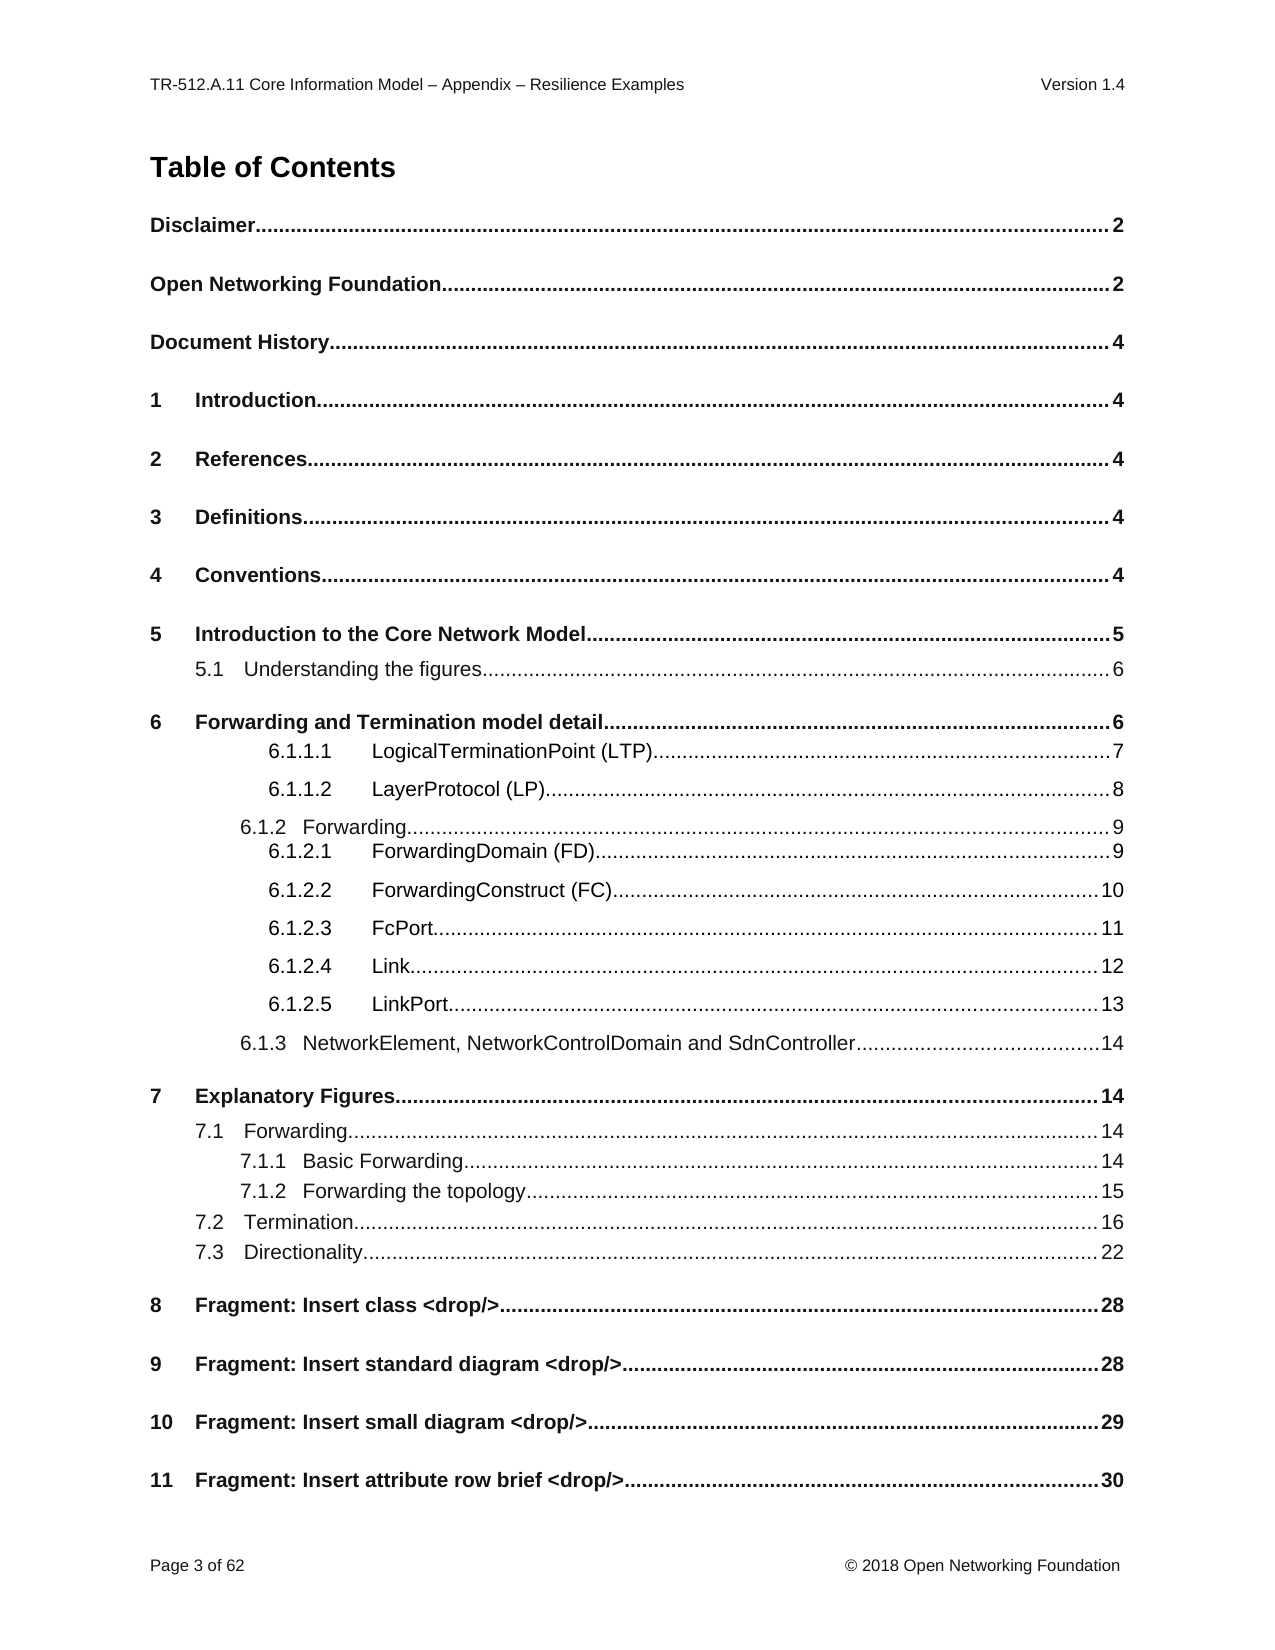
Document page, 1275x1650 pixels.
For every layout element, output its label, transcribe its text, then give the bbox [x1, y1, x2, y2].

text 6 Forwarding and Termination model detail 6 [150, 693, 1125, 739]
text 6.1.1.2 LayerProtocol (LP) 8 [268, 777, 1125, 801]
text 4 Conventions 4 [150, 546, 1125, 592]
text 6.1.3 NetworkElement, NetworkControlDomain and SdnController 14 [240, 1030, 1125, 1054]
text 10 Fragment: Insert small diagram <drop/> 29 [150, 1393, 1125, 1439]
text 7.3 Directionality 22 [195, 1240, 1125, 1264]
text 7.1 Forwarding 14 [195, 1119, 1125, 1143]
text Disclaimer 2 [150, 196, 1125, 242]
text 6.1.2.3 FcPort 11 [268, 916, 1125, 939]
text 5 Introduction to the Core Network Model 5 [150, 604, 1125, 650]
text 11 Fragment: Insert attribute row brief <drop/> 30 [150, 1451, 1125, 1497]
text 7 Explanatory Figures 14 [150, 1067, 1125, 1113]
text 5.1 Understanding the figures 6 [195, 656, 1125, 680]
text 7.2 Termination 16 [195, 1209, 1125, 1233]
text 6.1.2.4 Link 12 [268, 954, 1125, 978]
text 8 Fragment: Insert class <drop/> 28 [150, 1276, 1125, 1322]
text 6.1.2 Forwarding 9 [240, 815, 1125, 839]
text 7.1.1 Basic Forwarding 14 [240, 1149, 1125, 1173]
text 3 Definitions 4 [150, 488, 1125, 533]
text 1 Introduction 4 [150, 371, 1125, 417]
text 9 Fragment: Insert standard diagram <drop/> 28 [150, 1334, 1125, 1380]
text Document History 4 [150, 313, 1125, 358]
text 6.1.2.2 ForwardingConstruct (FC) 10 [268, 877, 1125, 901]
text 6.1.1.1 LogicalTerminationPoint (LTP) 7 [268, 739, 1125, 763]
subtitle Table of Contents [150, 150, 1125, 183]
text 2 References 4 [150, 429, 1125, 475]
text 7.1.2 Forwarding the topology 15 [240, 1179, 1125, 1203]
text Open Networking Foundation 2 [150, 254, 1125, 300]
text 6.1.2.1 ForwardingDomain (FD) 9 [268, 839, 1125, 863]
text 6.1.2.5 LinkPort 13 [268, 992, 1125, 1016]
